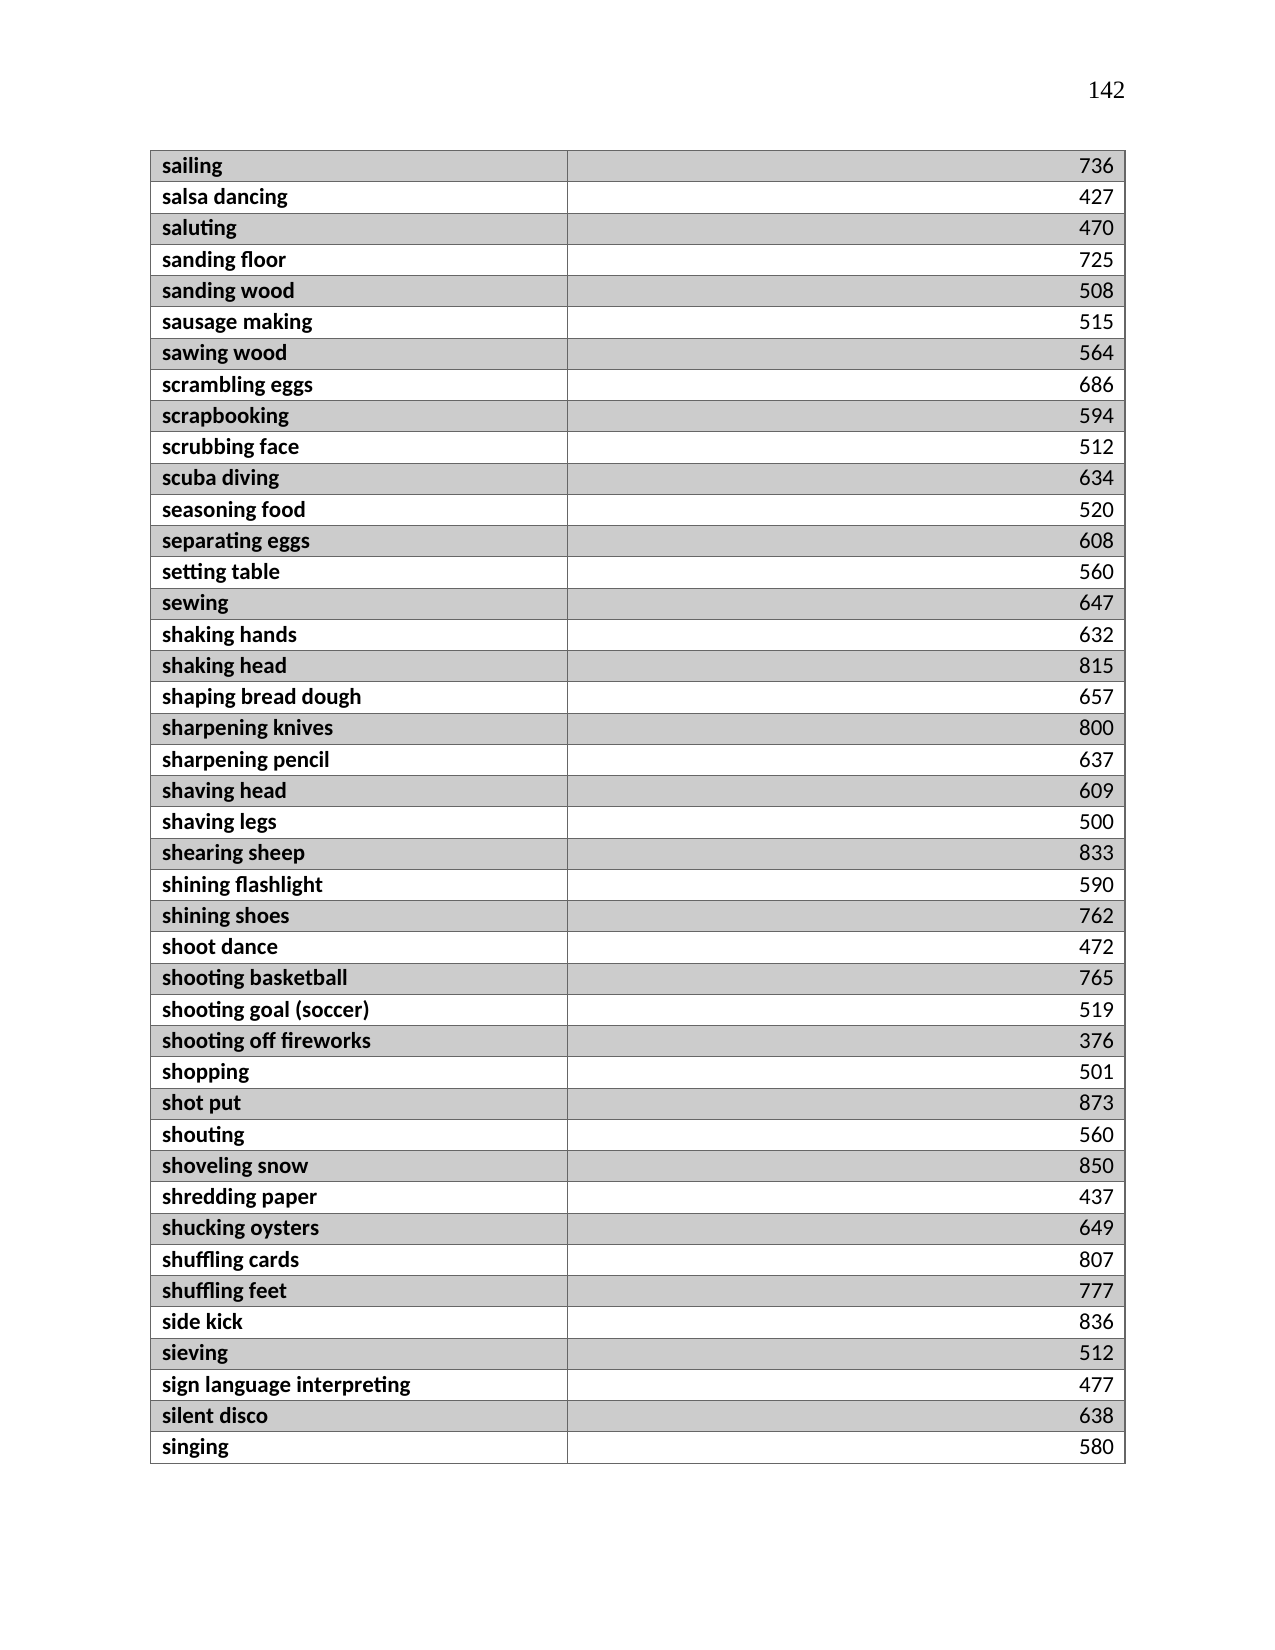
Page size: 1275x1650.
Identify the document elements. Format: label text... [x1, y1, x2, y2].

table_cell separating eggs [151, 526, 567, 556]
table_cell shooting off fireworks [151, 1026, 567, 1056]
table_cell 512 [568, 432, 1124, 462]
table_cell singing [151, 1432, 567, 1462]
table_cell sanding floor [151, 245, 567, 275]
table_cell 725 [568, 245, 1124, 275]
table_cell 638 [568, 1401, 1124, 1431]
table_cell shearing sheep [151, 839, 567, 869]
table_cell 512 [568, 1339, 1124, 1369]
table_cell shopping [151, 1057, 567, 1087]
table_cell shooting goal (soccer) [151, 995, 567, 1025]
table_cell 519 [568, 995, 1124, 1025]
table_cell 515 [568, 307, 1124, 337]
table_cell salsa dancing [151, 182, 567, 212]
table_cell 437 [568, 1182, 1124, 1212]
table_cell 765 [568, 964, 1124, 994]
table_cell 590 [568, 870, 1124, 900]
table_cell sharpening knives [151, 714, 567, 744]
table_cell shaving legs [151, 807, 567, 837]
table_cell side kick [151, 1307, 567, 1337]
table_cell shot put [151, 1089, 567, 1119]
table_cell scrapbooking [151, 401, 567, 431]
table_cell 520 [568, 495, 1124, 525]
table_cell 815 [568, 651, 1124, 681]
table_cell shaving head [151, 776, 567, 806]
table_cell 762 [568, 901, 1124, 931]
table_cell 634 [568, 464, 1124, 494]
table_cell 560 [568, 1120, 1124, 1150]
table_cell 560 [568, 557, 1124, 587]
table_cell 833 [568, 839, 1124, 869]
table_cell 807 [568, 1245, 1124, 1275]
table_cell 736 [568, 151, 1124, 181]
table_cell shouting [151, 1120, 567, 1150]
table_cell 501 [568, 1057, 1124, 1087]
table_cell sieving [151, 1339, 567, 1369]
table_cell shaping bread dough [151, 682, 567, 712]
table_cell saluting [151, 214, 567, 244]
table_cell shoveling snow [151, 1151, 567, 1181]
table_cell 472 [568, 932, 1124, 962]
table_cell 649 [568, 1214, 1124, 1244]
table_cell sharpening pencil [151, 745, 567, 775]
table_cell shaking head [151, 651, 567, 681]
table_cell 632 [568, 620, 1124, 650]
table_cell shooting basketball [151, 964, 567, 994]
table_cell 508 [568, 276, 1124, 306]
table_cell scuba diving [151, 464, 567, 494]
table_cell 873 [568, 1089, 1124, 1119]
table_cell sailing [151, 151, 567, 181]
table_cell shucking oysters [151, 1214, 567, 1244]
table_cell 477 [568, 1370, 1124, 1400]
table_cell 637 [568, 745, 1124, 775]
table_cell 608 [568, 526, 1124, 556]
table_cell sewing [151, 589, 567, 619]
table_cell 580 [568, 1432, 1124, 1462]
table_cell 470 [568, 214, 1124, 244]
table_cell shredding paper [151, 1182, 567, 1212]
table_cell shuffling feet [151, 1276, 567, 1306]
table_cell setting table [151, 557, 567, 587]
table_cell sanding wood [151, 276, 567, 306]
table_cell scrubbing face [151, 432, 567, 462]
table_cell seasoning food [151, 495, 567, 525]
table_cell shuffling cards [151, 1245, 567, 1275]
table_cell silent disco [151, 1401, 567, 1431]
table_cell shining shoes [151, 901, 567, 931]
table_cell 657 [568, 682, 1124, 712]
table_cell 427 [568, 182, 1124, 212]
table_cell 850 [568, 1151, 1124, 1181]
table_cell shoot dance [151, 932, 567, 962]
table_cell 647 [568, 589, 1124, 619]
table_cell 686 [568, 370, 1124, 400]
table_cell 800 [568, 714, 1124, 744]
table_cell sign language interpreting [151, 1370, 567, 1400]
table_cell 594 [568, 401, 1124, 431]
table_cell 564 [568, 339, 1124, 369]
table_cell 836 [568, 1307, 1124, 1337]
table_cell 609 [568, 776, 1124, 806]
table_cell sawing wood [151, 339, 567, 369]
table_cell 376 [568, 1026, 1124, 1056]
table_cell shaking hands [151, 620, 567, 650]
table_cell 777 [568, 1276, 1124, 1306]
table_cell shining flashlight [151, 870, 567, 900]
table_cell scrambling eggs [151, 370, 567, 400]
table_cell sausage making [151, 307, 567, 337]
table_cell 500 [568, 807, 1124, 837]
